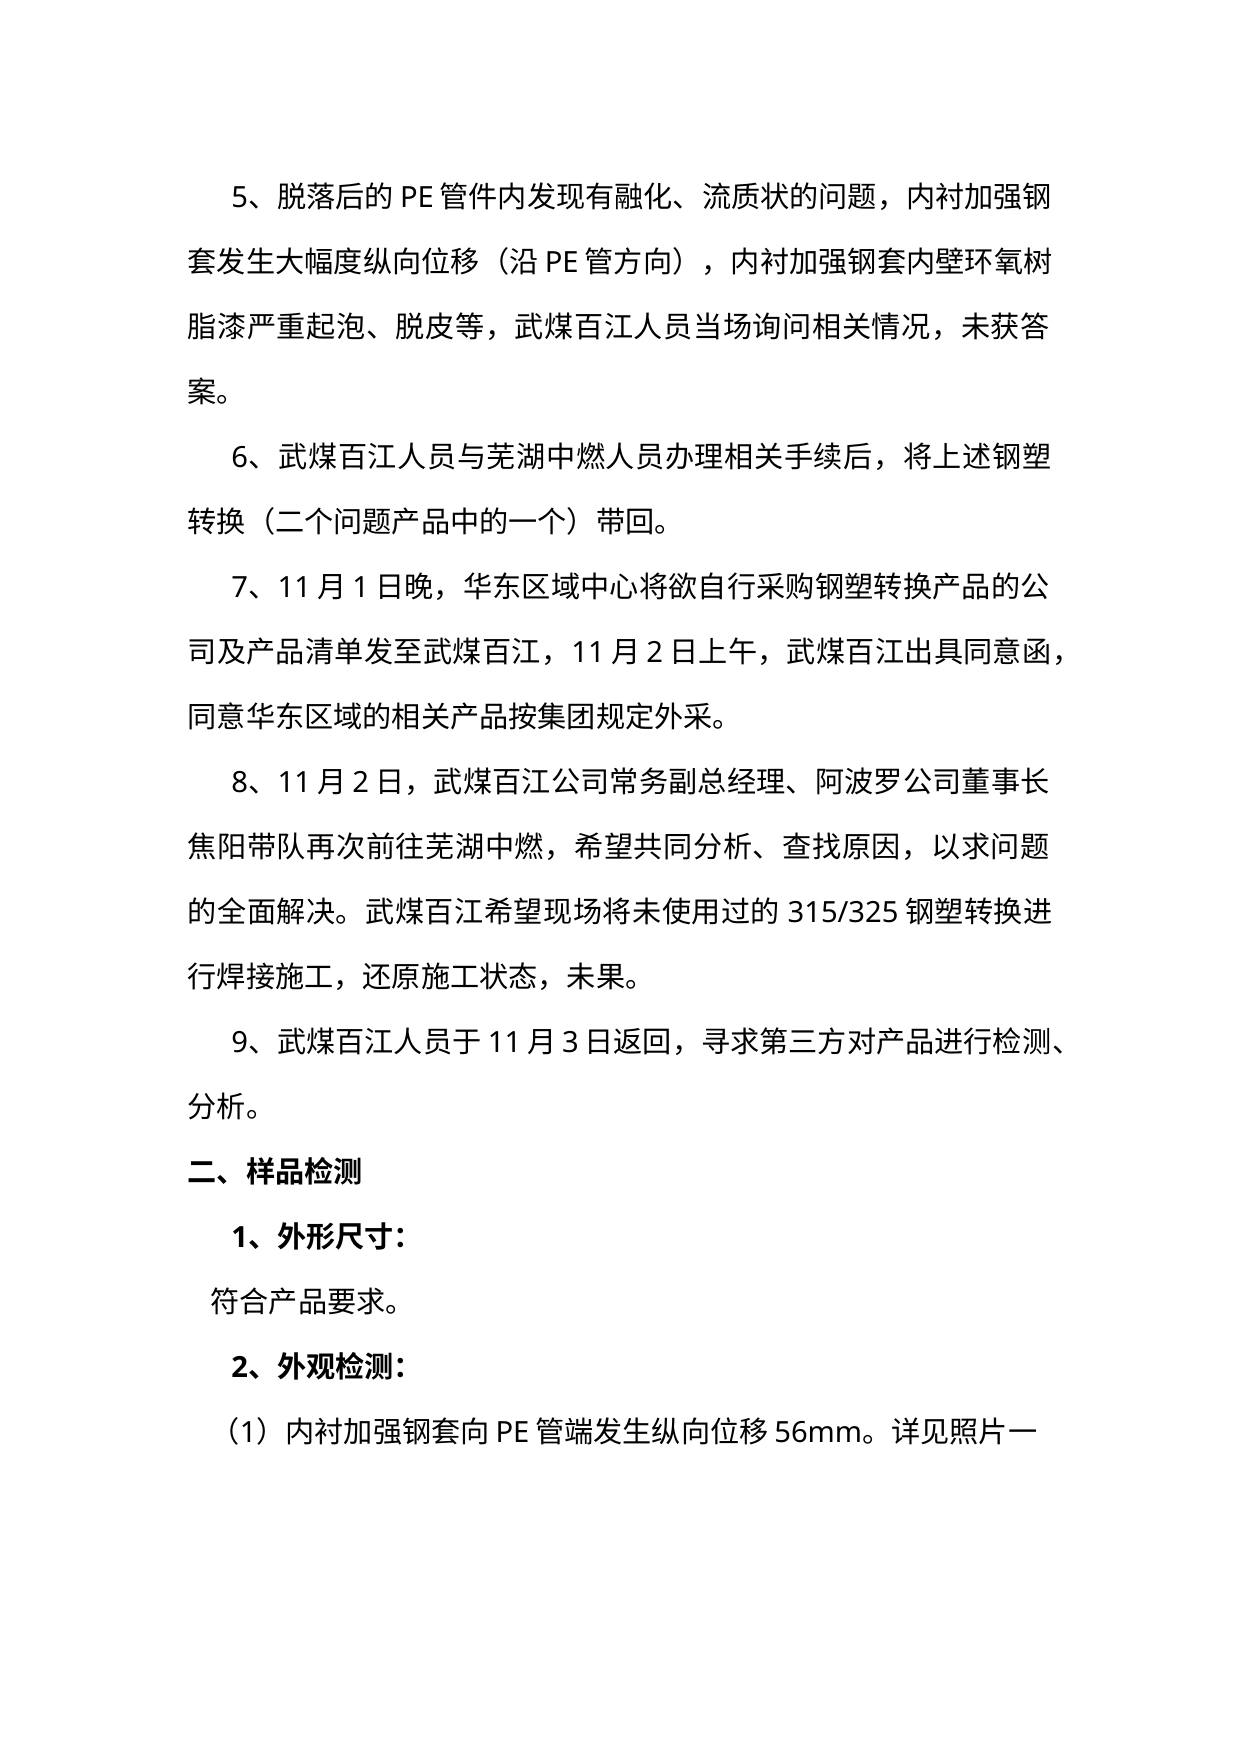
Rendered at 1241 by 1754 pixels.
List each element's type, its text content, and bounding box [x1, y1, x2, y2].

list 7、11月1日晚，华东区域中心将欲自行采购钢塑转换产品的公司及产品清单发至武煤百江，11月2日上午，武煤百江出具同意函，同意华东区域的相关产品按集团规定外采。 [187, 552, 1053, 747]
list 6、武煤百江人员与芜湖中燃人员办理相关手续后，将上述钢塑转换（二个问题产品中的一个）带回。 [187, 422, 1053, 552]
list 样品检测 [187, 1137, 1053, 1202]
list 外形尺寸： [187, 1202, 1053, 1267]
list 5、脱落后的PE管件内发现有融化、流质状的问题，内衬加强钢套发生大幅度纵向位移（沿PE管方向），内衬加强钢套内壁环氧树脂漆严重起泡、脱皮等，武煤百江人员当场询问相关情况，未获答案。 [187, 162, 1053, 422]
list 9、武煤百江人员于11月3日返回，寻求第三方对产品进行检测、分析。 [187, 1007, 1053, 1137]
list 8、11月2日，武煤百江公司常务副总经理、阿波罗公司董事长焦阳带队再次前往芜湖中燃，希望共同分析、查找原因，以求问题的全面解决。武煤百江希望现场将未使用过的315/325钢塑转换进行焊接施工，还原施工状态，未果。 [187, 747, 1053, 1007]
list 外观检测： [187, 1332, 1053, 1397]
list 符合产品要求。 [187, 1267, 1053, 1332]
list （1）内衬加强钢套向PE管端发生纵向位移56mm。详见照片一 [187, 1397, 1053, 1462]
